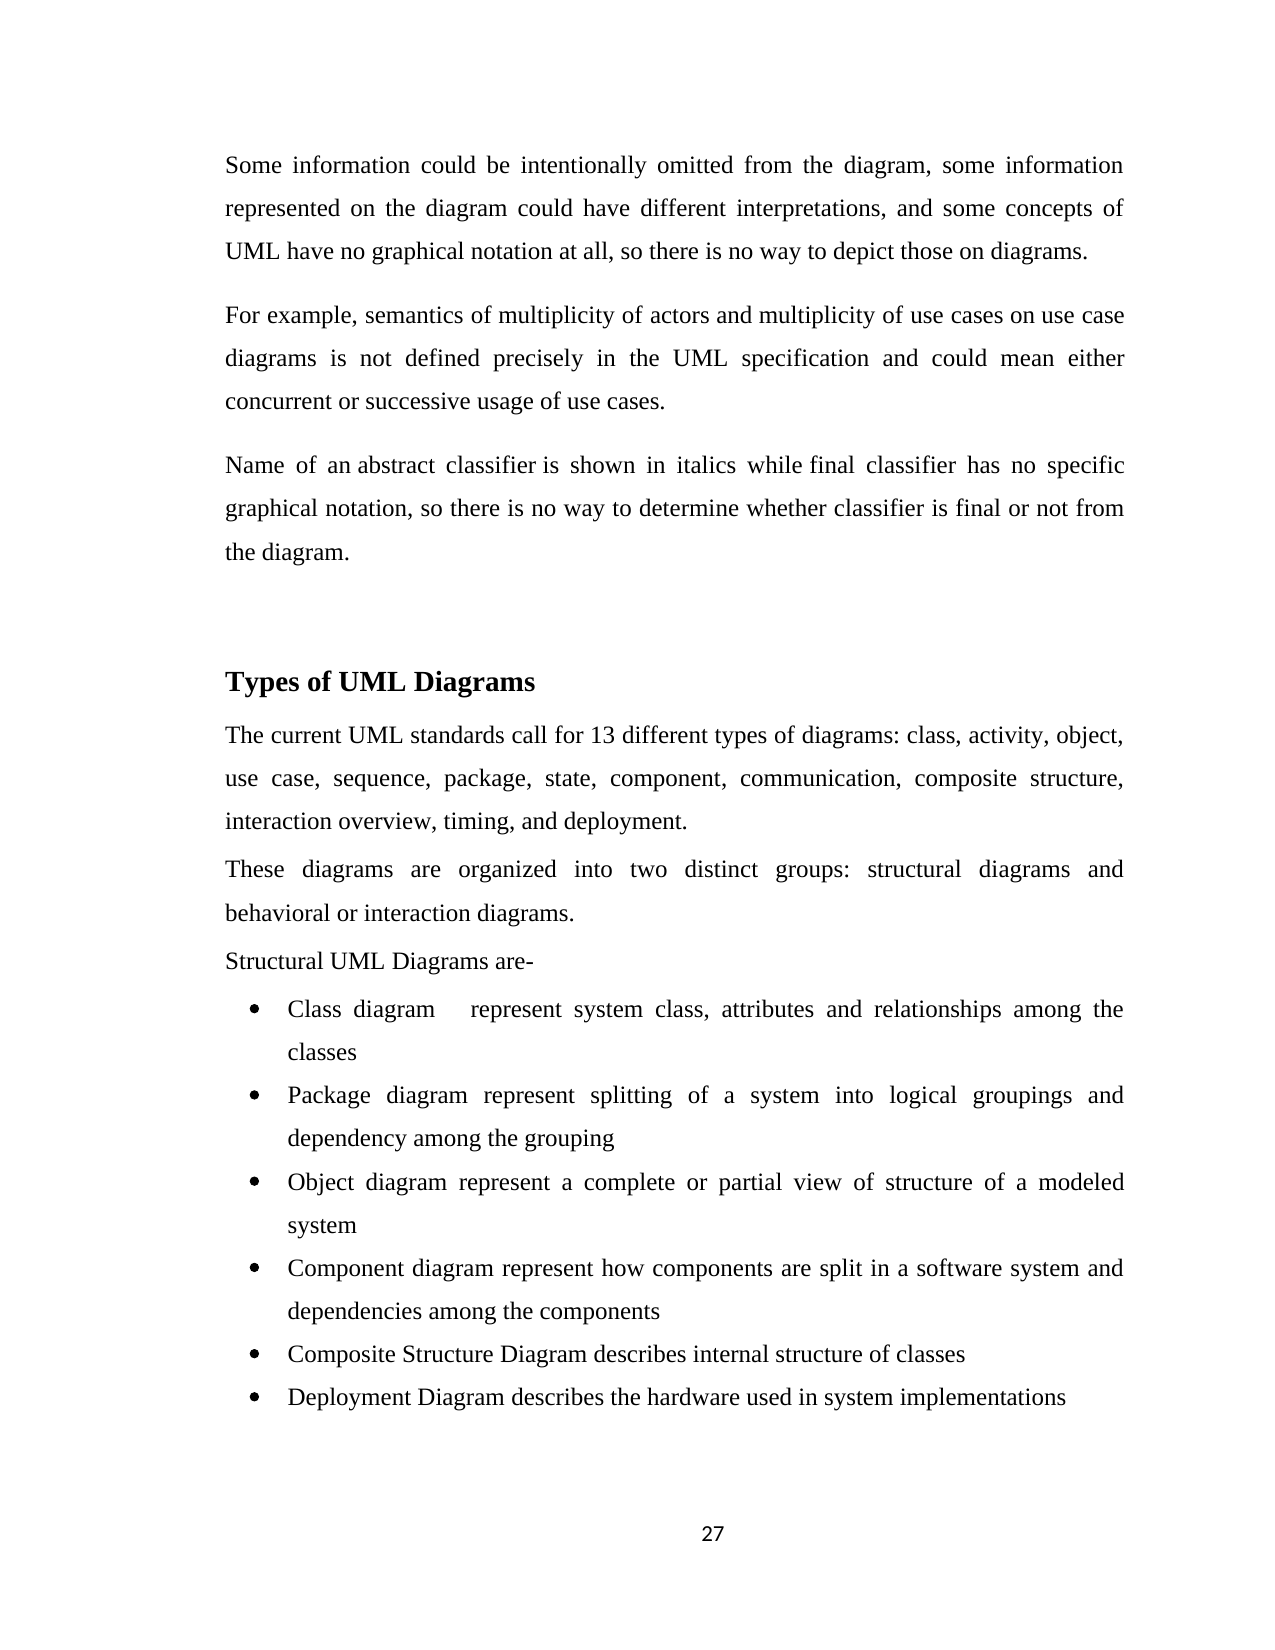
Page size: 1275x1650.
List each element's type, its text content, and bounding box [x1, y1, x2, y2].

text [225, 150, 1125, 265]
text For example, semantics of multiplicity of actors and multiplicity of use cases on use case diagrams is not defined precisely in the UML specification and could mean either concurrent or successive usage of use cases. [225, 300, 1125, 415]
list Object diagram represent a complete or partial view of structure of a modeled system [250, 1167, 1125, 1238]
list Package diagram represent splitting of a system into logical groupings and dependency among the grouping [250, 1080, 1125, 1152]
text Types of UML Diagrams [225, 664, 1125, 698]
list Class diagram represent system class, attributes and relationships among the classes [250, 994, 1125, 1066]
list Deployment Diagram describes the hardware used in system implementations [250, 1382, 1125, 1411]
text Structural UML Diagrams are- [225, 946, 1125, 974]
list Component diagram represent how components are split in a software system and dependencies among the components [250, 1253, 1125, 1325]
text These diagrams are organized into two distinct groups: structural diagrams and behavioral or interaction diagrams. [225, 854, 1125, 926]
text Name of an abstract classifier is shown in italics while final classifier has no specific graphical notation, so there is no way to determine whether classifier is final or not from the diagram. [225, 450, 1125, 565]
list Composite Structure Diagram describes internal structure of classes [250, 1339, 1125, 1368]
text The current UML standards call for 13 different types of diagrams: class, activity, object, use case, sequence, package, state, component, communication, composite structure, interaction overview, timing, and deployment. [225, 720, 1125, 835]
